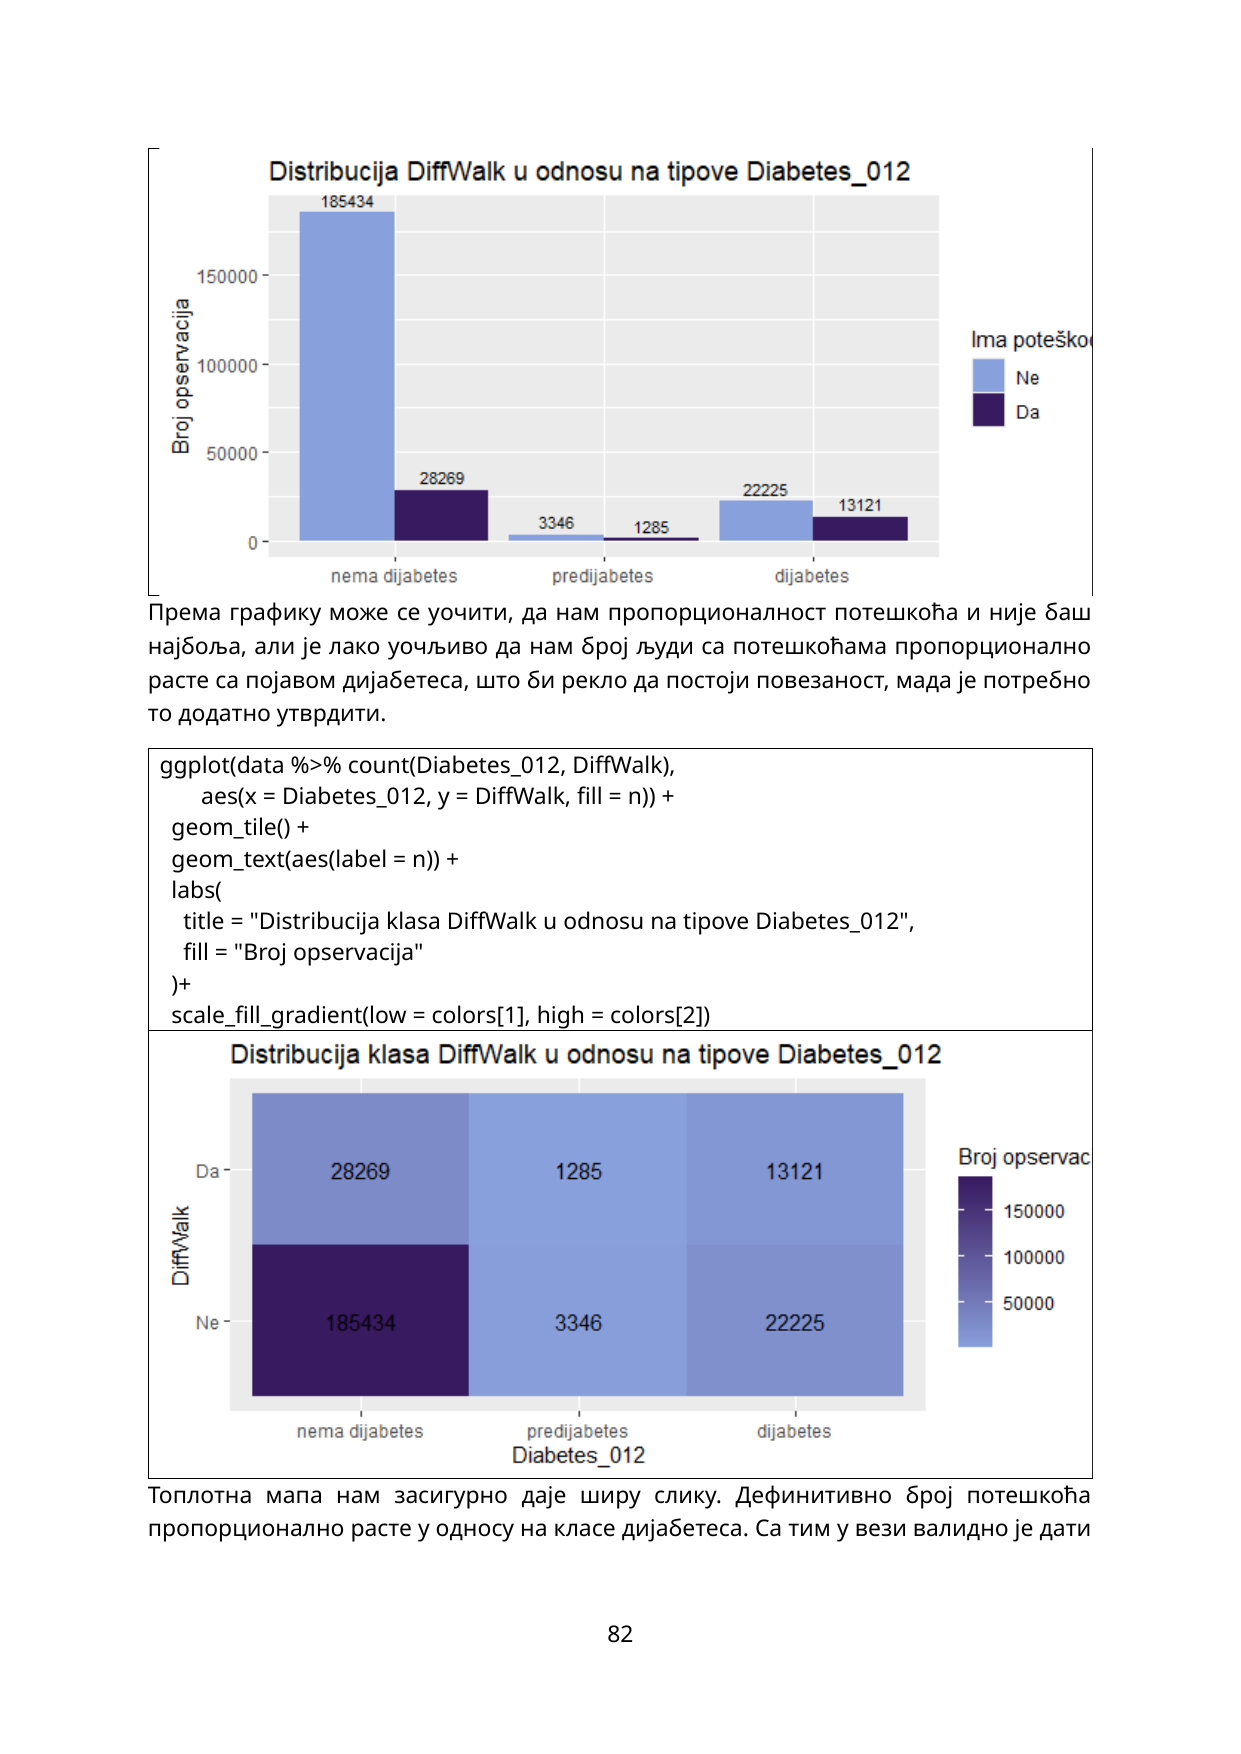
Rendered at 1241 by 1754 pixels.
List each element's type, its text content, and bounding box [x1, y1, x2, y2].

table_cell [149, 1031, 159, 1478]
picture [159, 148, 1093, 596]
table_header ggplot(data %>% count(Diabetes_012, DiffWalk), aes(x = Diabetes_012, y = DiffWalk, fill = n)) + geom_tile() + geom_text(aes(label = n)) + labs( title = "Distribucija klasa DiffWalk u odnosu na tipove Diabetes_012", fill = "Broj opservacija" )+ scale_fill_gradient(low = colors[1], high = colors[2]) [149, 749, 1092, 1030]
table_cell [149, 149, 159, 595]
text Према графику може се уочити, да нам пропорционалност потешкоћа и није баш најбоља, али је лако уочљиво да нам број људи са потешкоћама пропорционално расте са појавом дијабетеса, што би рекло да постоји повезаност, мада је потребно то додатно утврдити. [148, 596, 1093, 729]
picture [159, 1031, 1093, 1478]
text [148, 1479, 1093, 1544]
